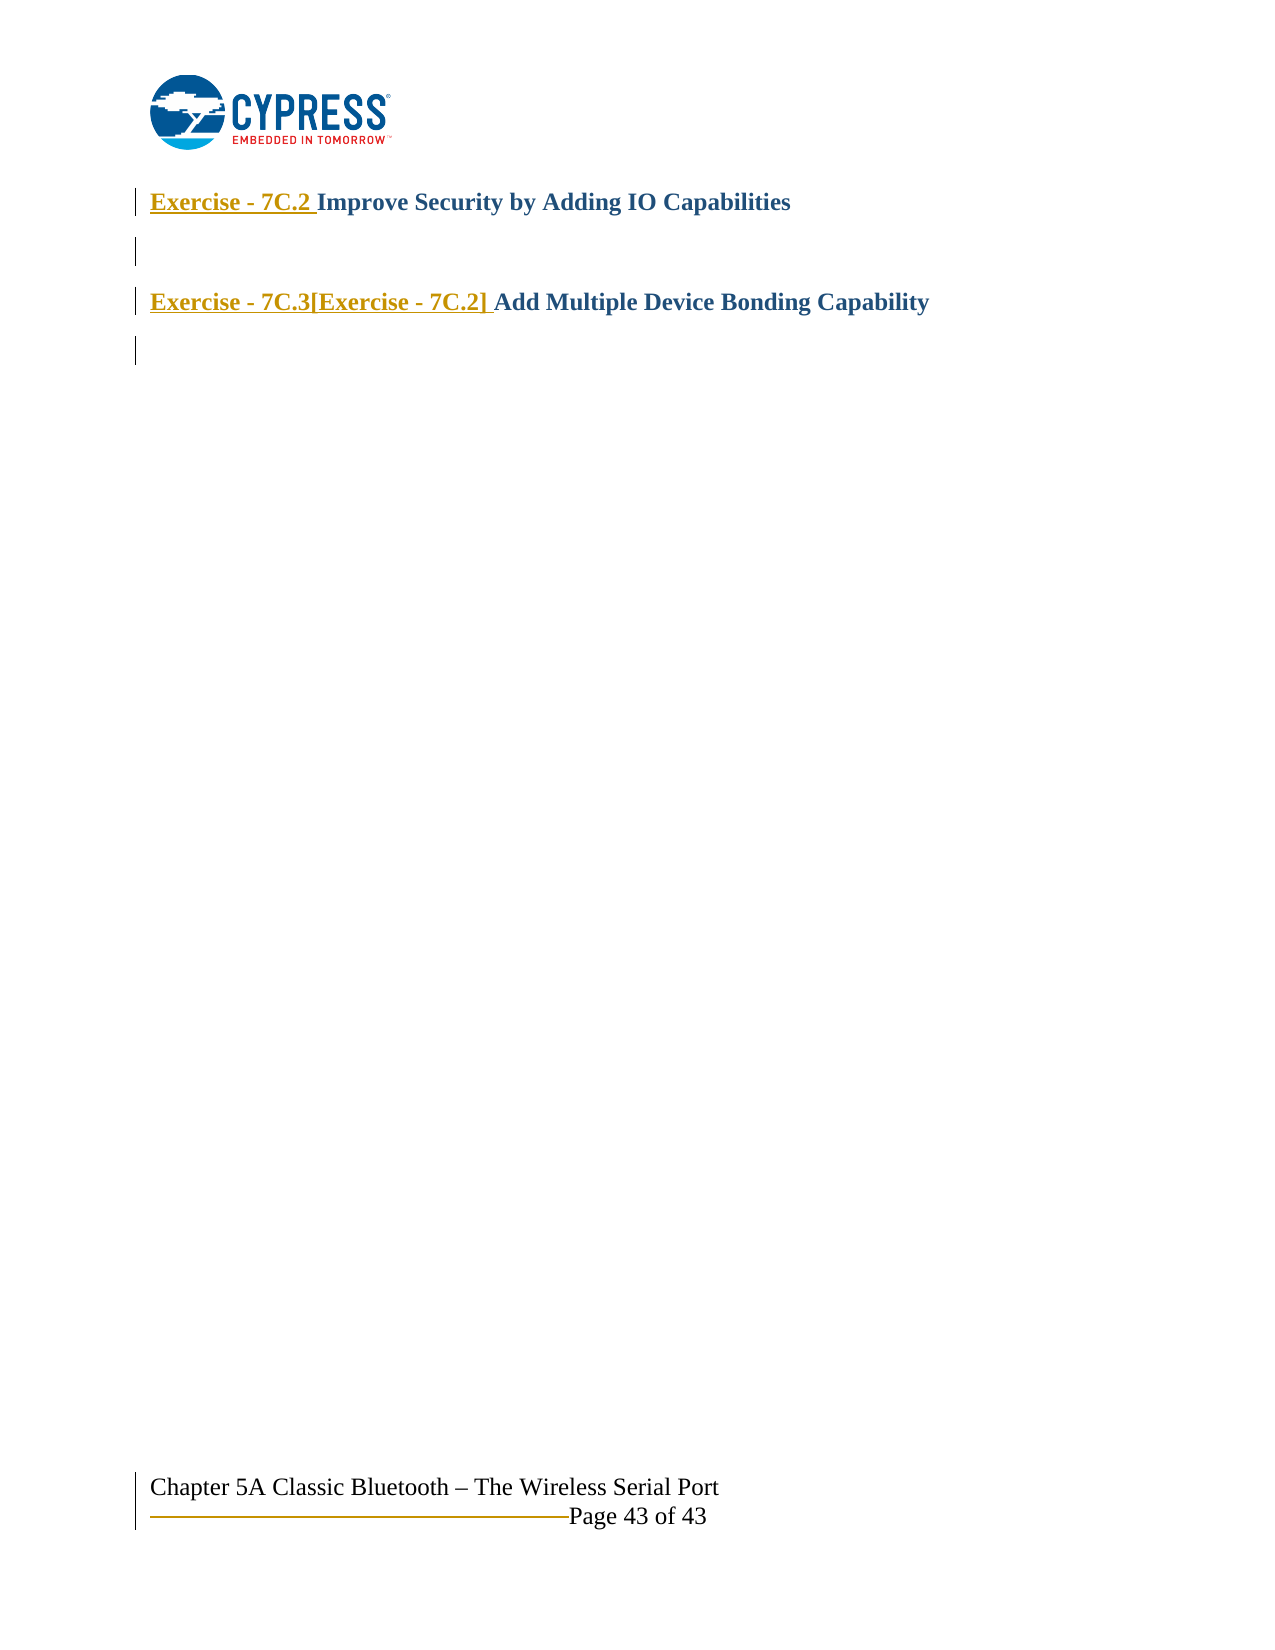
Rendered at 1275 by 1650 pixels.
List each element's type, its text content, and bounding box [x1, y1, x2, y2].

text Improve Security by Adding IO Capabilities [150, 187, 1125, 216]
text Add Multiple Device Bonding Capability [150, 287, 1125, 315]
picture [150, 75, 392, 150]
